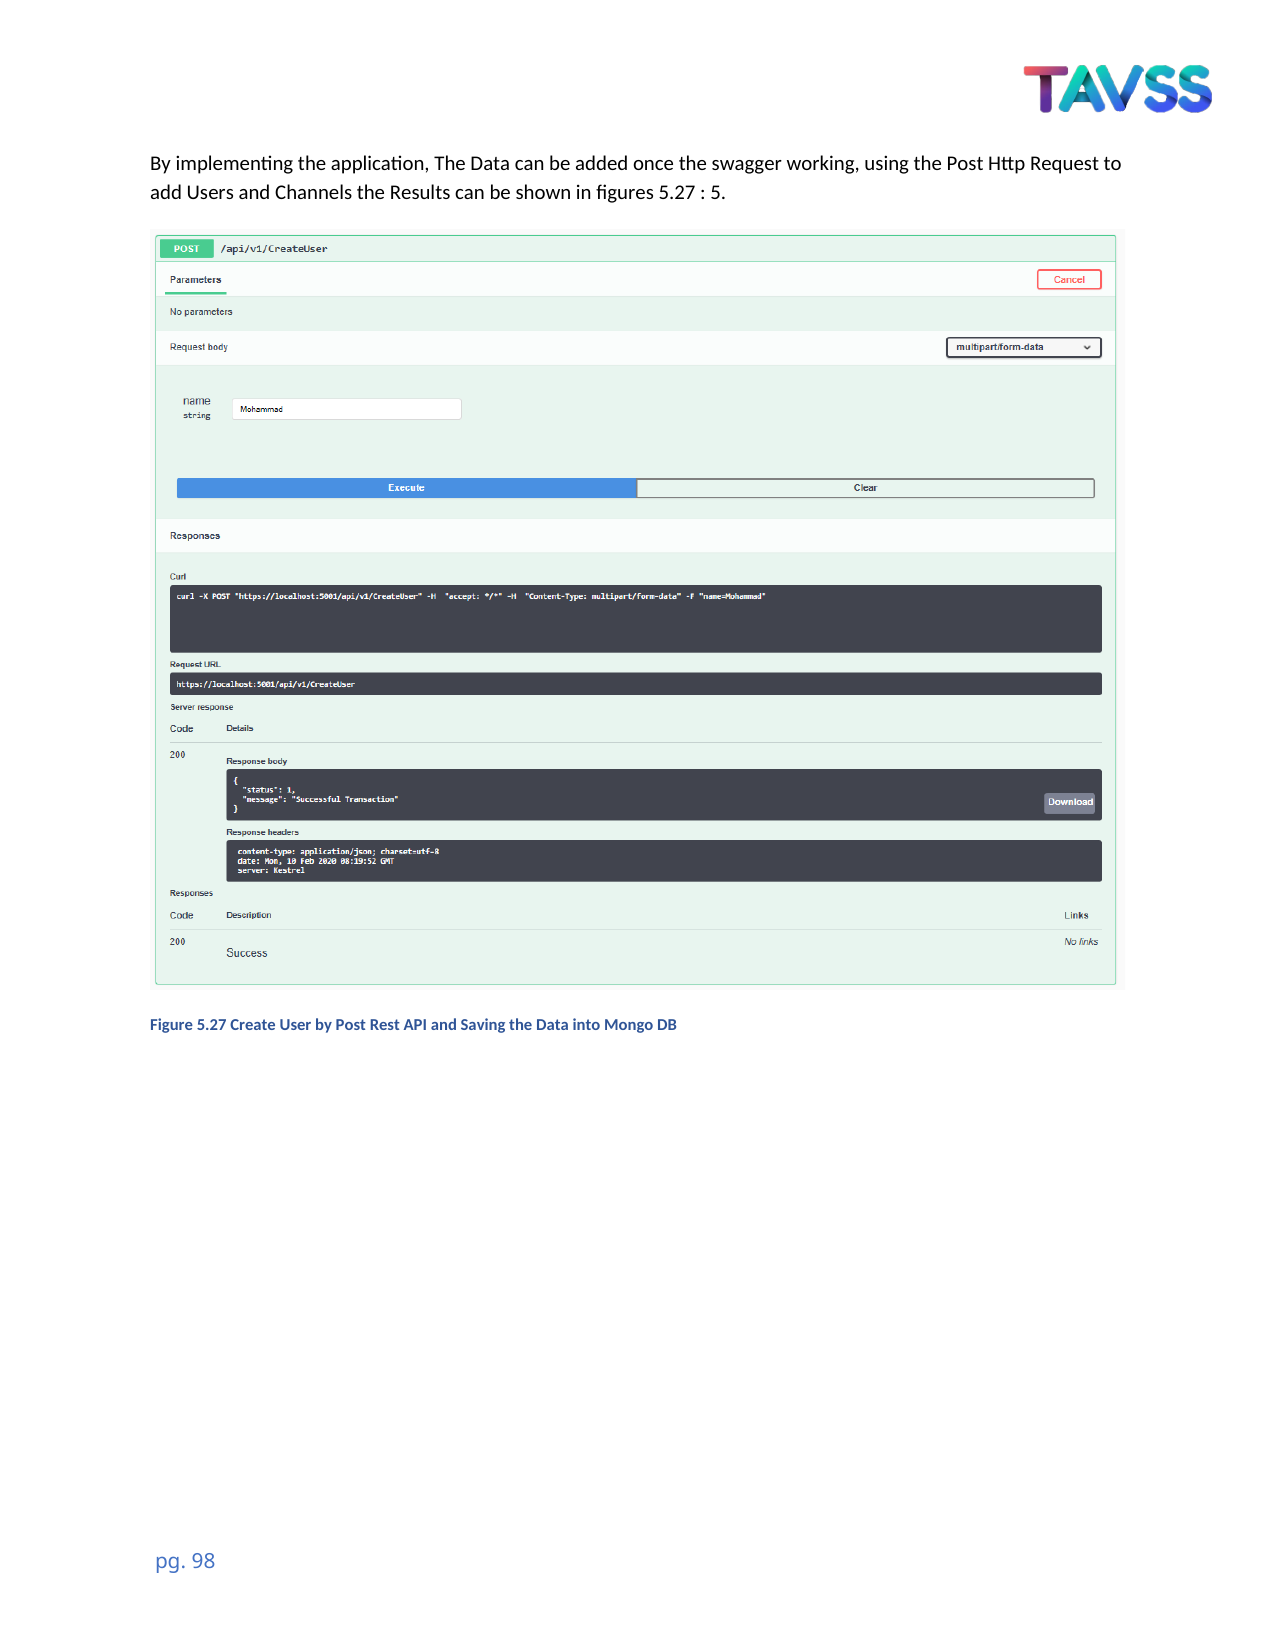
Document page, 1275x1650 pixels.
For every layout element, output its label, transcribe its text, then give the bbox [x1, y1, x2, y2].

text By implementing the application, The Data can be added once the swagger working, using the Post Http Request to add Users and Channels the Results can be shown in figures 5.27 : 5. [150, 150, 1125, 204]
text Figure 5.27 Create User by Post Rest API and Saving the Data into Mongo DB [150, 1014, 1125, 1034]
picture [1002, 41, 1236, 135]
picture [150, 229, 1125, 990]
